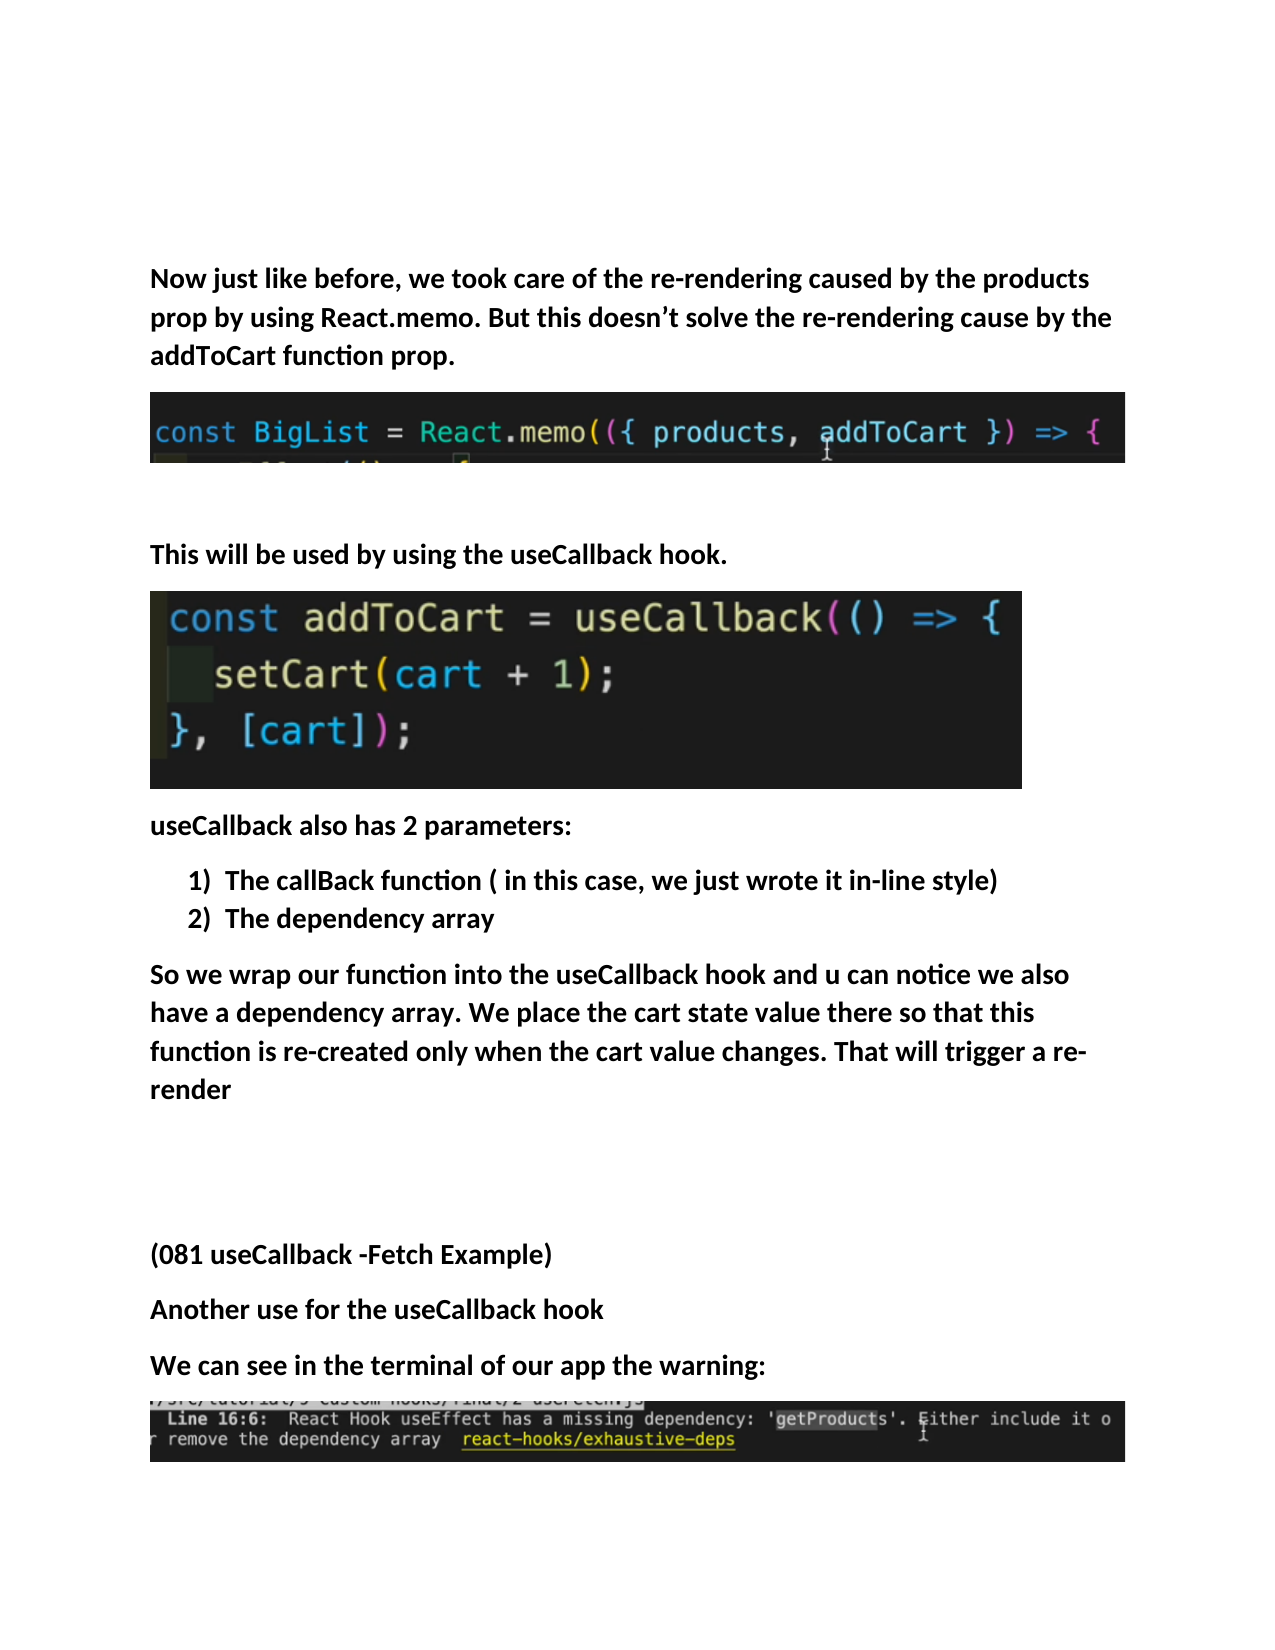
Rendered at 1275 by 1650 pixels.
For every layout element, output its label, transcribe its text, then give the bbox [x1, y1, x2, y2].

text (081 useCallback -Fetch Example) [150, 1236, 1125, 1272]
text We can see in the terminal of our app the warning: [150, 1347, 1125, 1382]
text This will be used by using the useCallback hook. [150, 536, 1125, 572]
picture [150, 1401, 1125, 1462]
text Another use for the useCallback hook [150, 1291, 1125, 1327]
text useCallback also has 2 parameters: [150, 807, 1125, 843]
picture [150, 392, 1125, 463]
list The callBack function ( in this case, we just wrote it in-line style) [187, 862, 1125, 898]
text Now just like before, we took care of the re-rendering caused by the products prop by using React.memo. But this doesn’t solve the re-rendering cause by the addToCart function prop. [150, 260, 1125, 373]
text So we wrap our function into the useCallback hook and u can notice we also have a dependency array. We place the cart state value there so that this function is re-created only when the cart value changes. That will trigger a re-render [150, 956, 1125, 1107]
picture [150, 591, 1022, 789]
list The dependency array [187, 901, 1125, 936]
